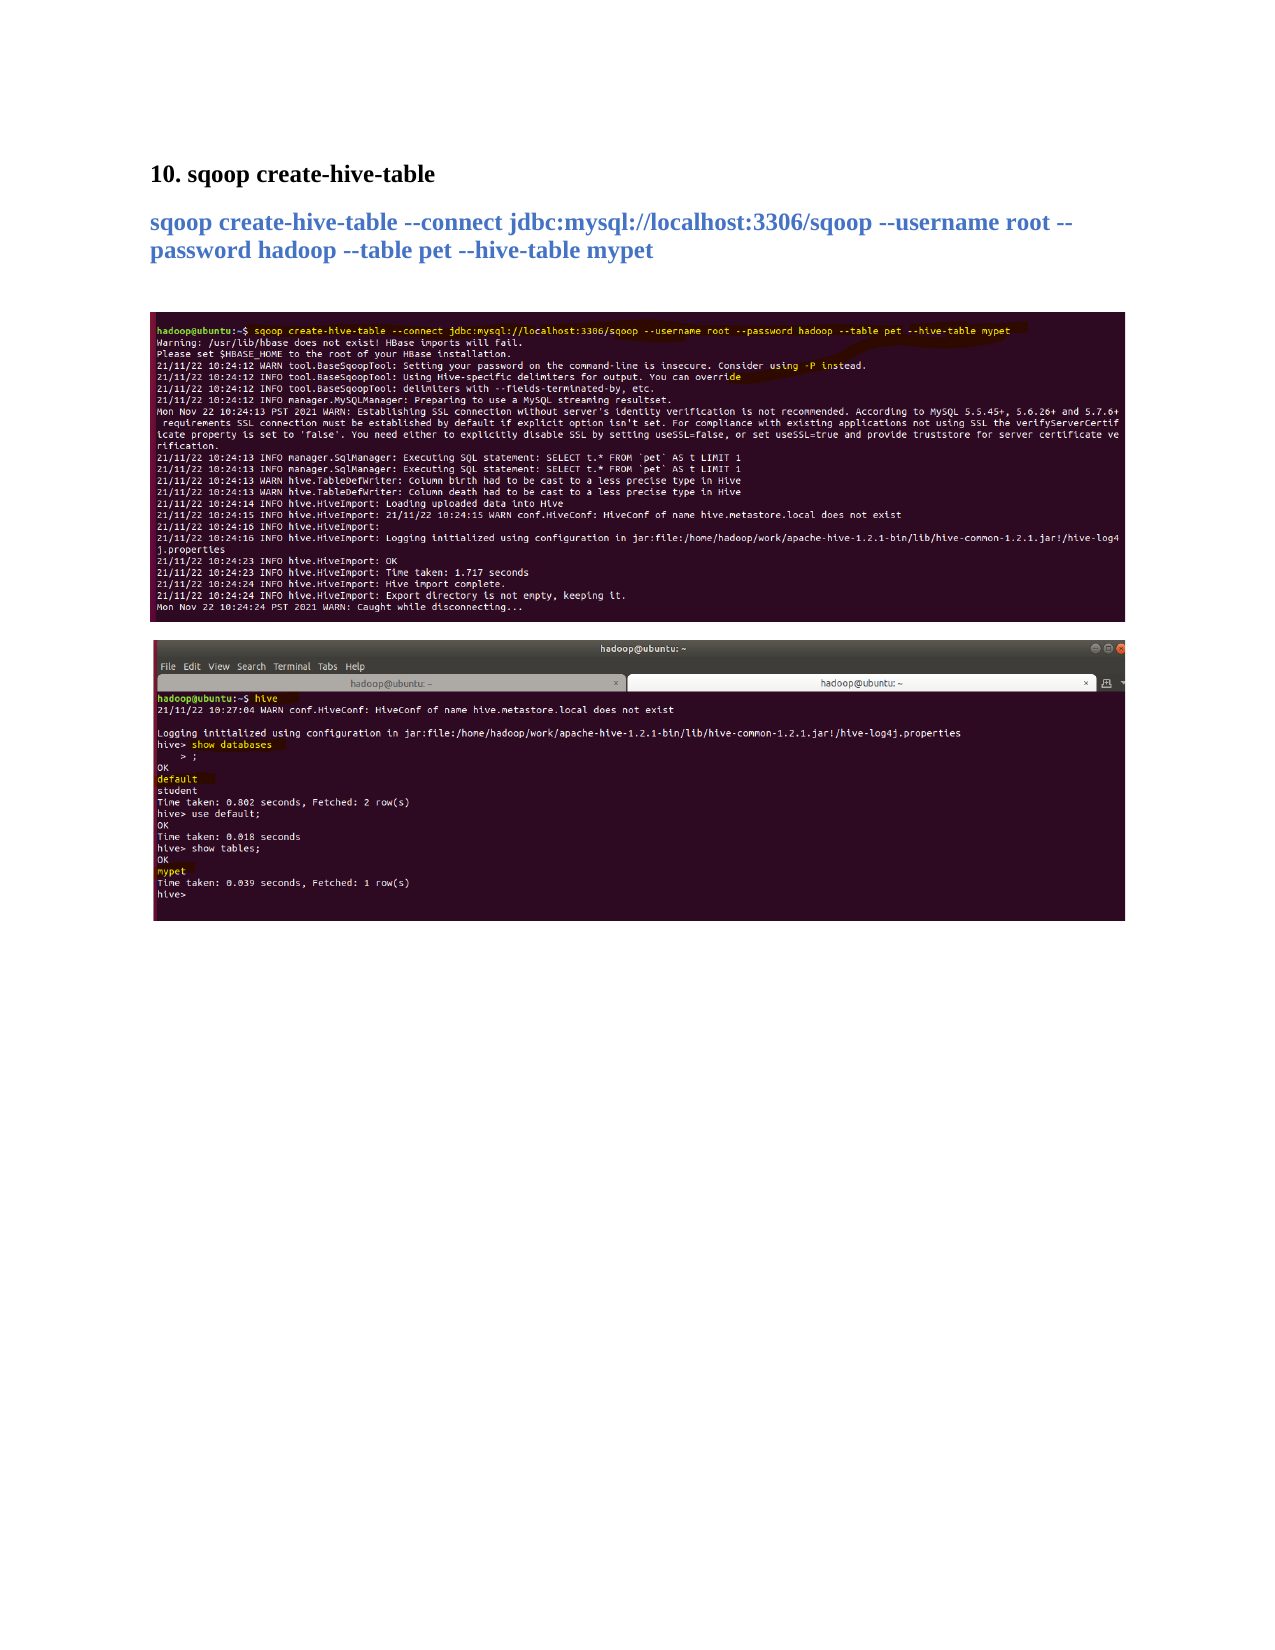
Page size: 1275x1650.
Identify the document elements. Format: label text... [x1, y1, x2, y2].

picture [150, 640, 1125, 921]
picture [150, 312, 1125, 622]
text sqoop create-hive-table --connect jdbc:mysql://localhost:3306/sqoop --username root --password hadoop --table pet --hive-table mypet [150, 207, 1125, 264]
text 10. sqoop create-hive-table [150, 159, 1125, 188]
